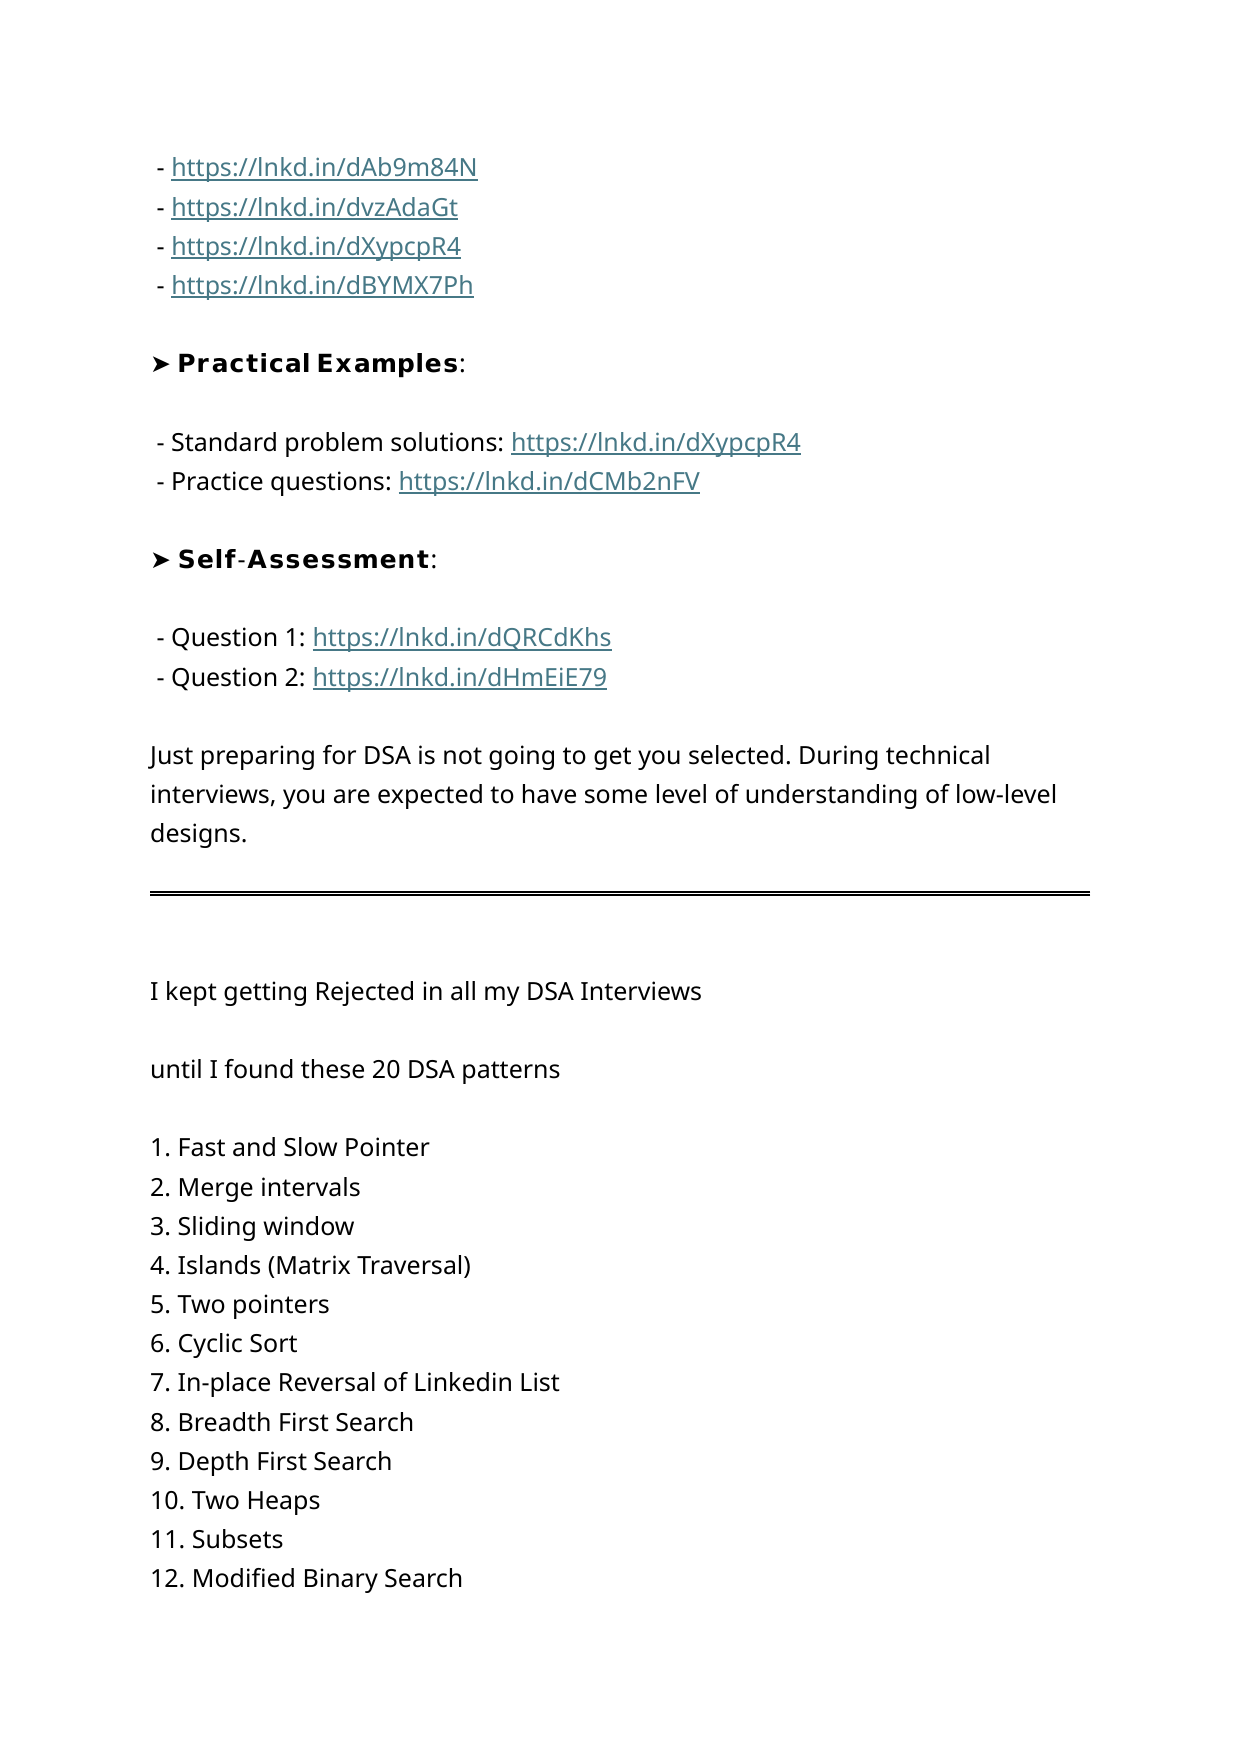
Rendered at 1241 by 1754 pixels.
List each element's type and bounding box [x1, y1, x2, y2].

text [150, 973, 1090, 1595]
text [150, 150, 1090, 891]
